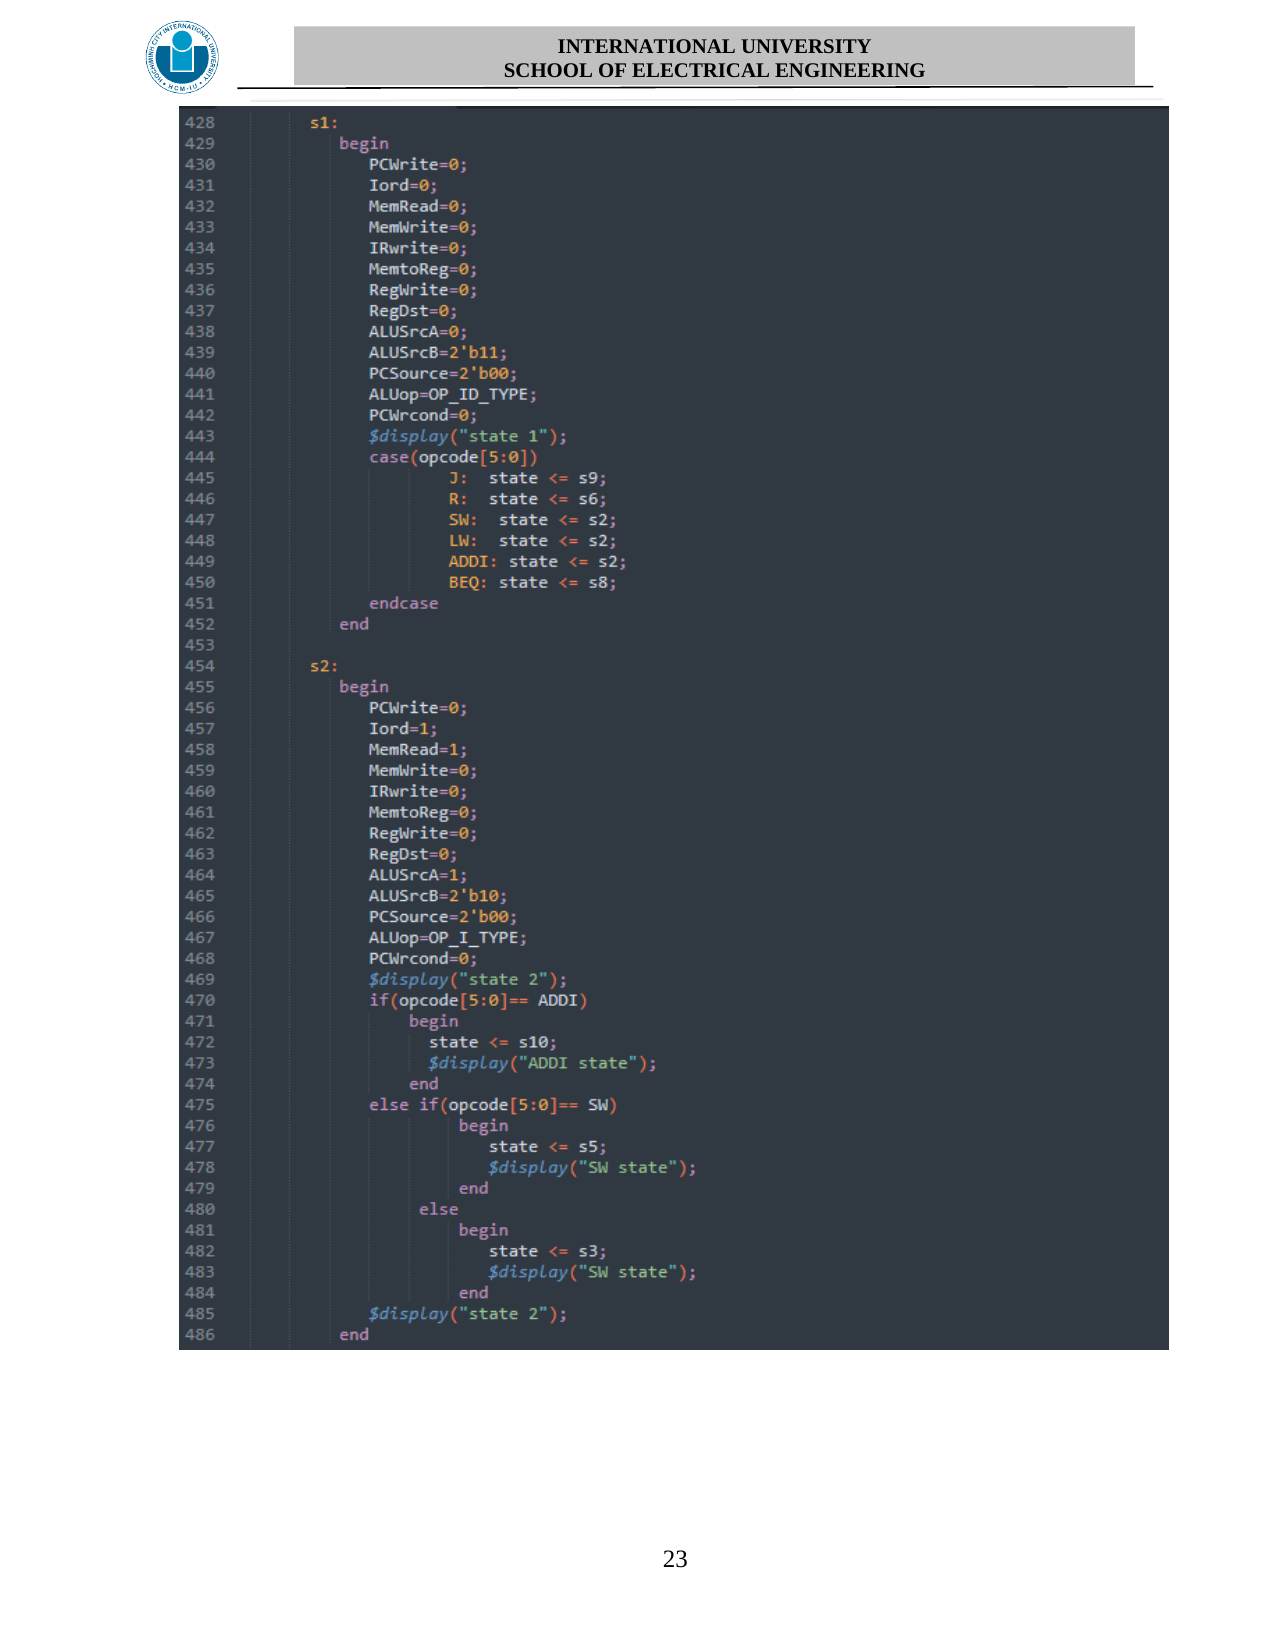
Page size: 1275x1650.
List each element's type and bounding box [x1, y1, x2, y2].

picture [179, 106, 1169, 1350]
picture [144, 19, 219, 95]
